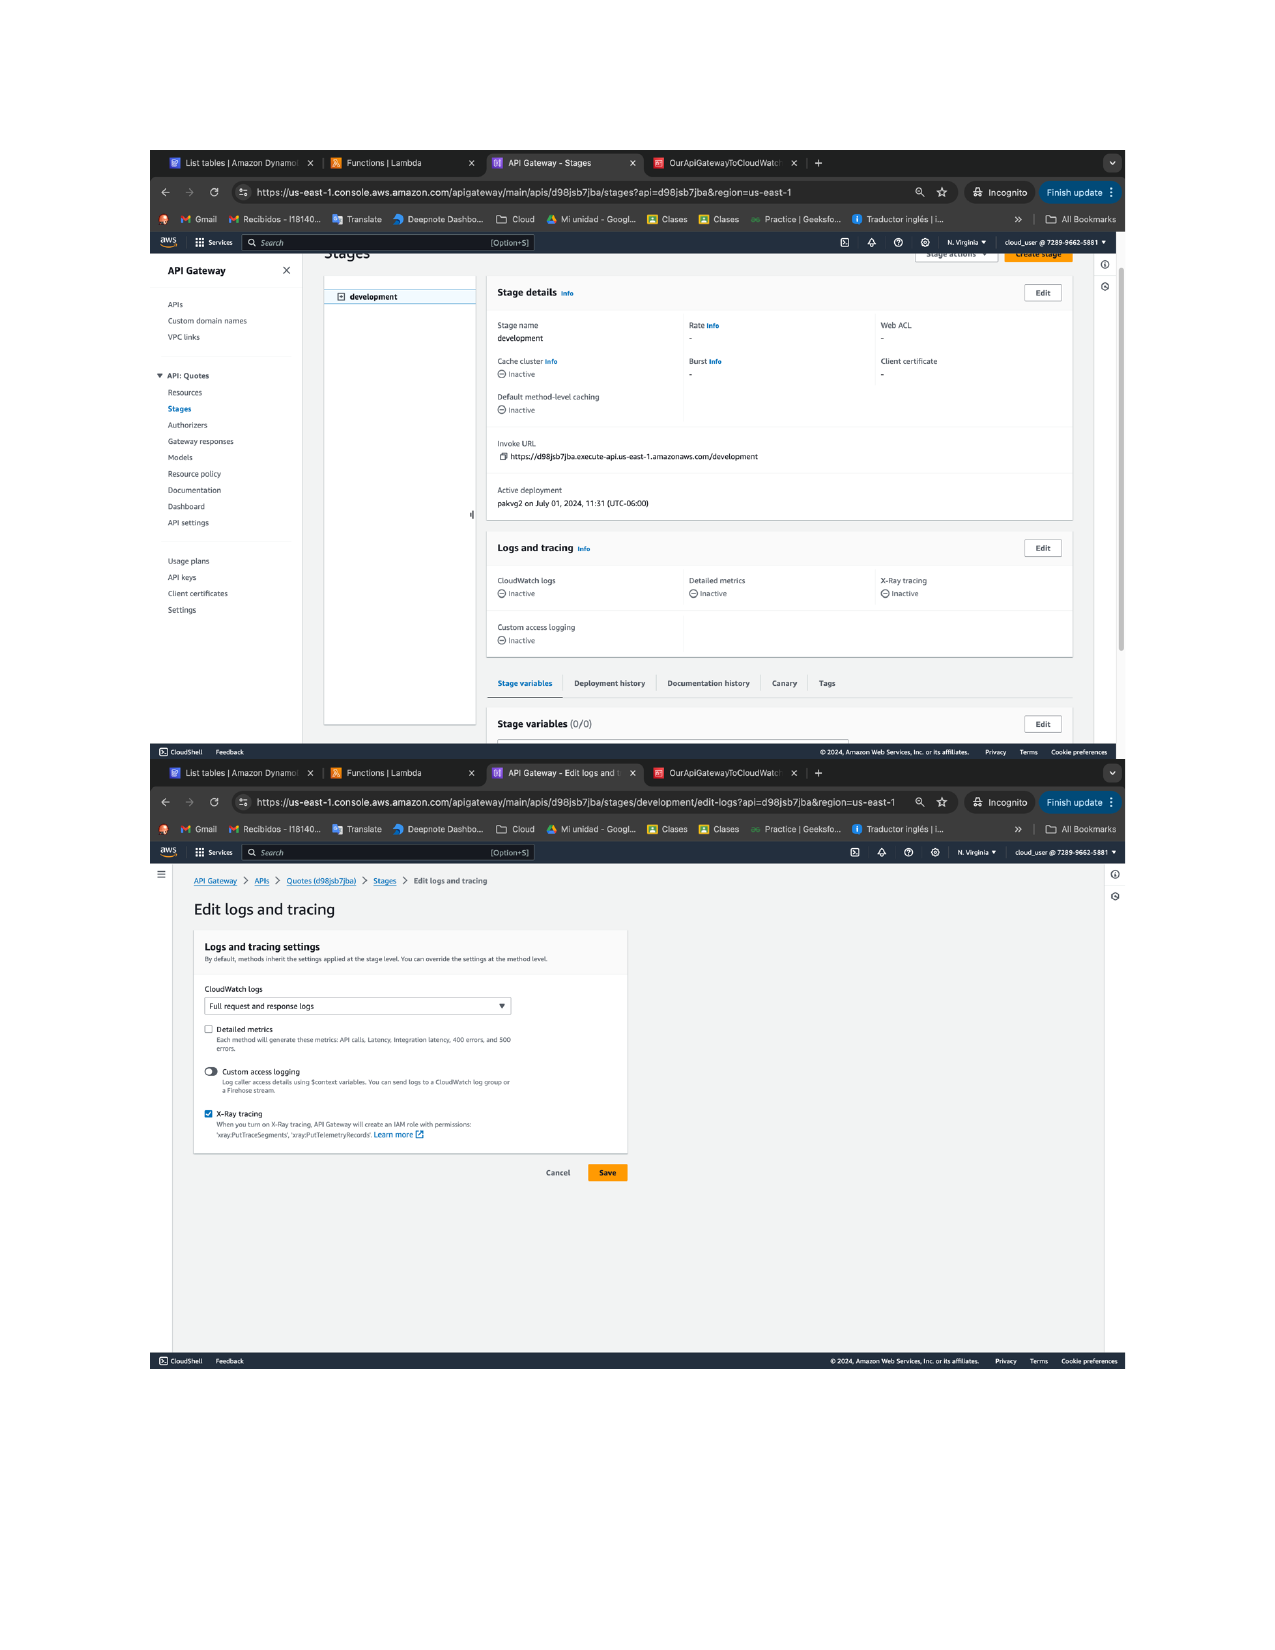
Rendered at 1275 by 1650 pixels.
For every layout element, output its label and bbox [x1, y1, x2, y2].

picture [150, 150, 1125, 1369]
